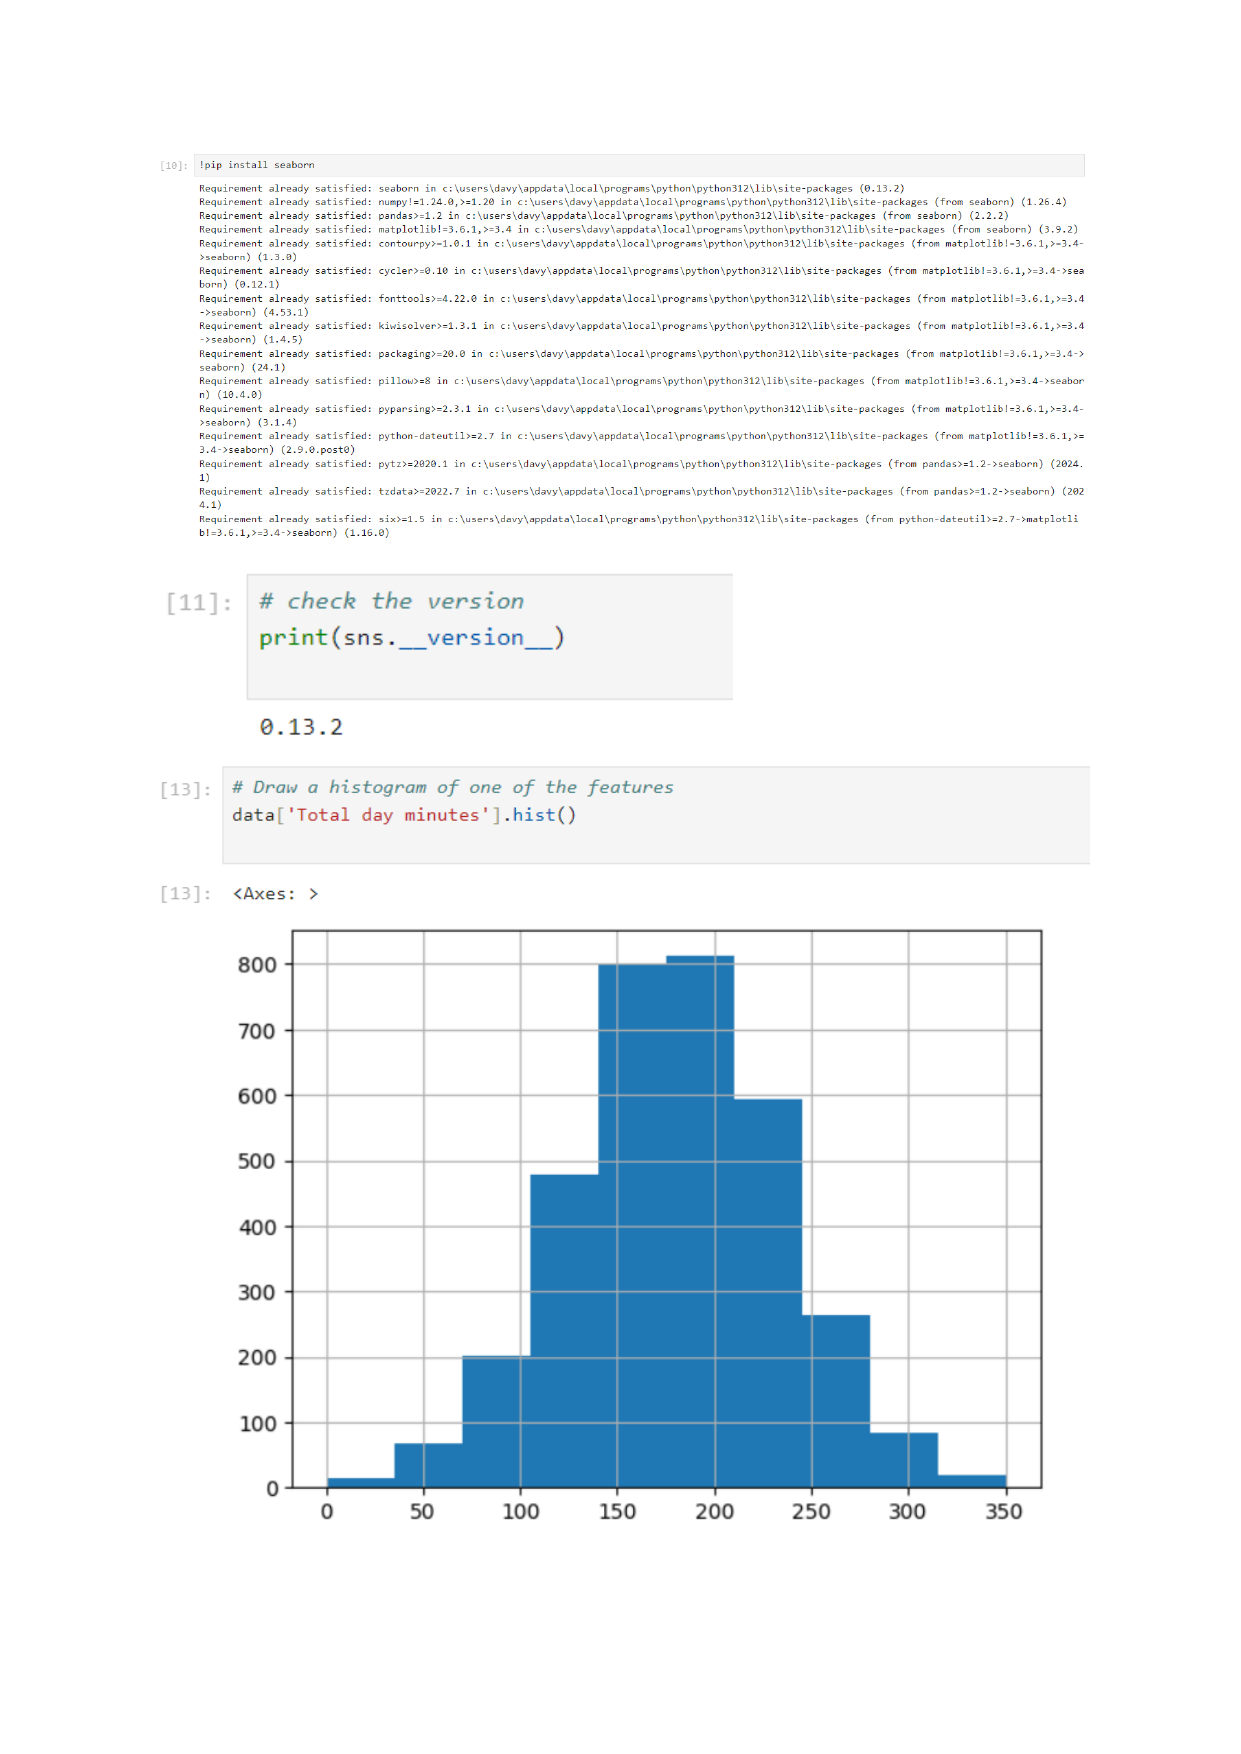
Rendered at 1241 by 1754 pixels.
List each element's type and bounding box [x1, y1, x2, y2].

picture [150, 150, 1091, 542]
picture [150, 561, 733, 757]
picture [150, 758, 1091, 1541]
